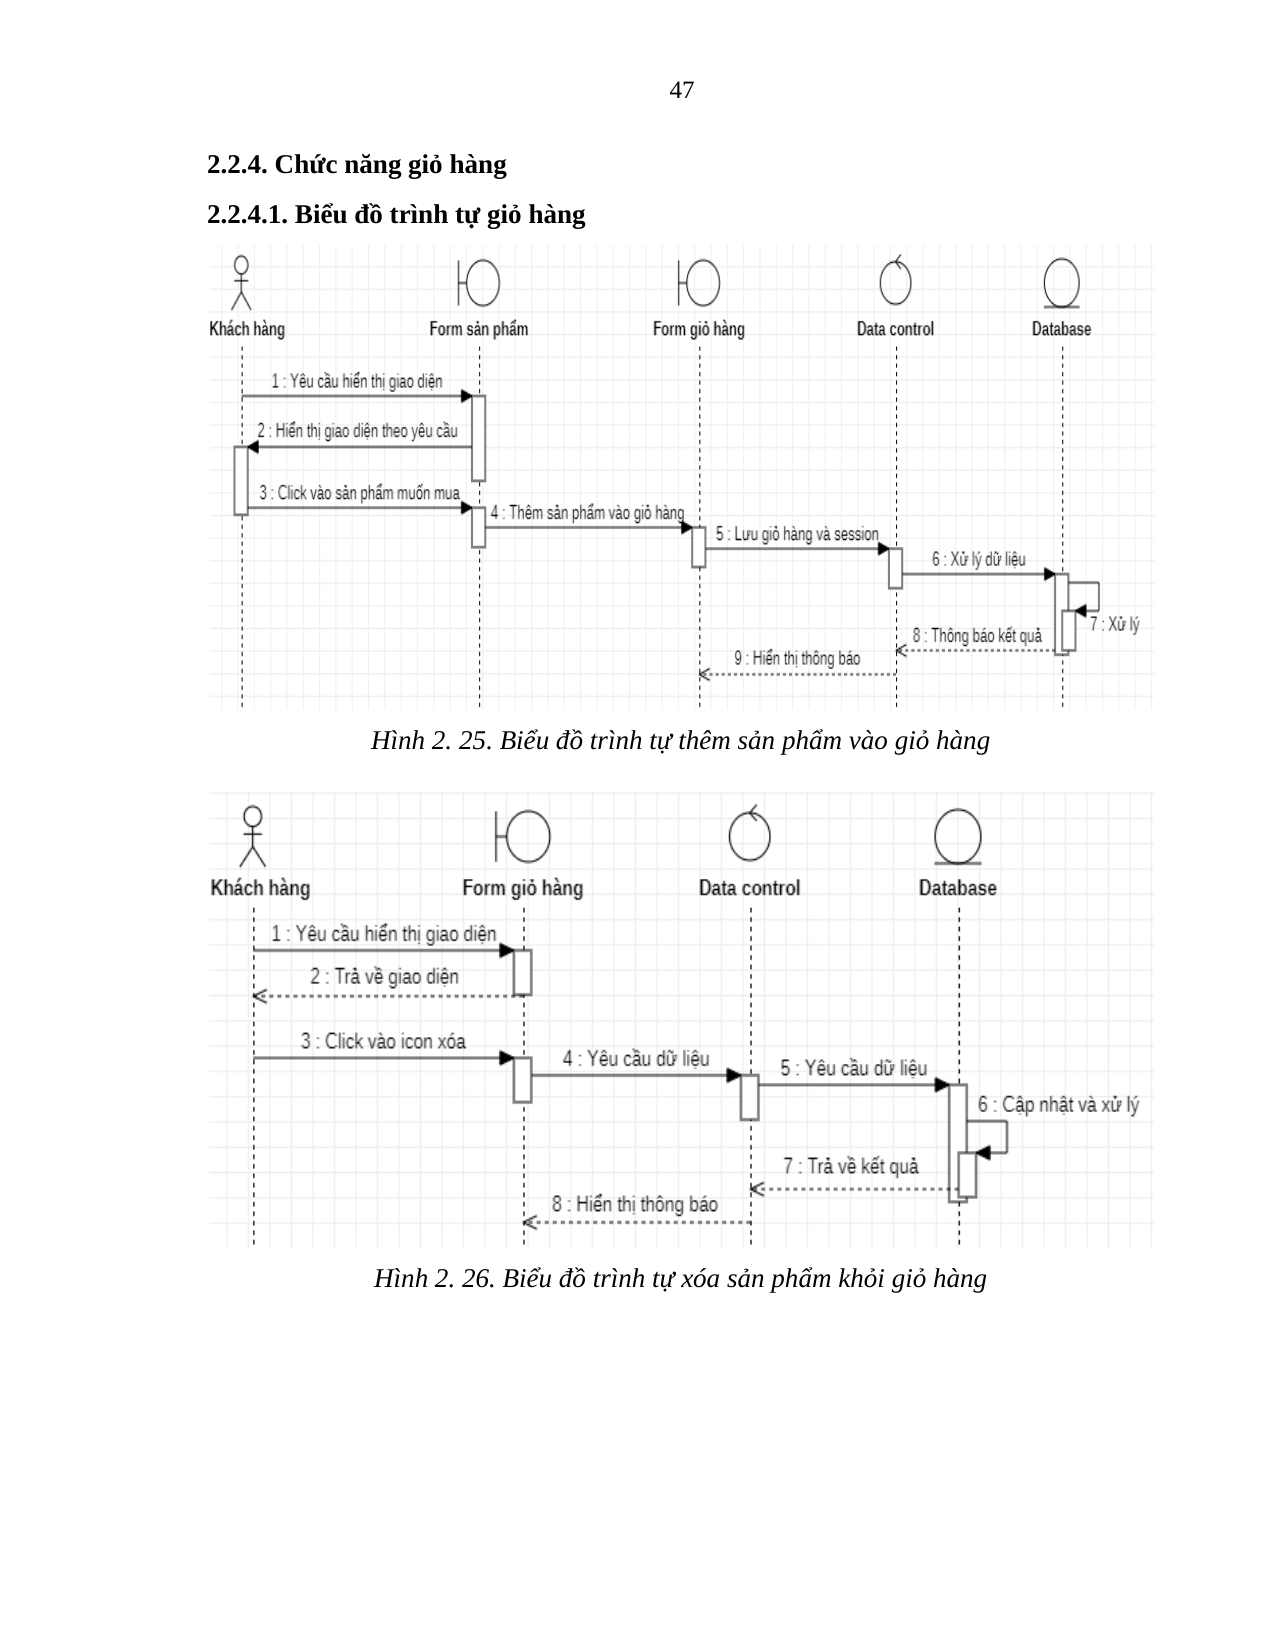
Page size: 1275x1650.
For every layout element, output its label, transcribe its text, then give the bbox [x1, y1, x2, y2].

subtitle 2.2.4. Chức năng giỏ hàng [207, 148, 1157, 179]
picture [209, 245, 1155, 710]
text Hình 2. 26. Biểu đồ trình tự xóa sản phẩm khỏi giỏ hàng [207, 1262, 1157, 1293]
subtitle 2.2.4.1. Biểu đồ trình tự giỏ hàng [207, 198, 1157, 230]
text Hình 2. 25. Biểu đồ trình tự thêm sản phẩm vào giỏ hàng [207, 724, 1157, 755]
picture [209, 791, 1155, 1248]
